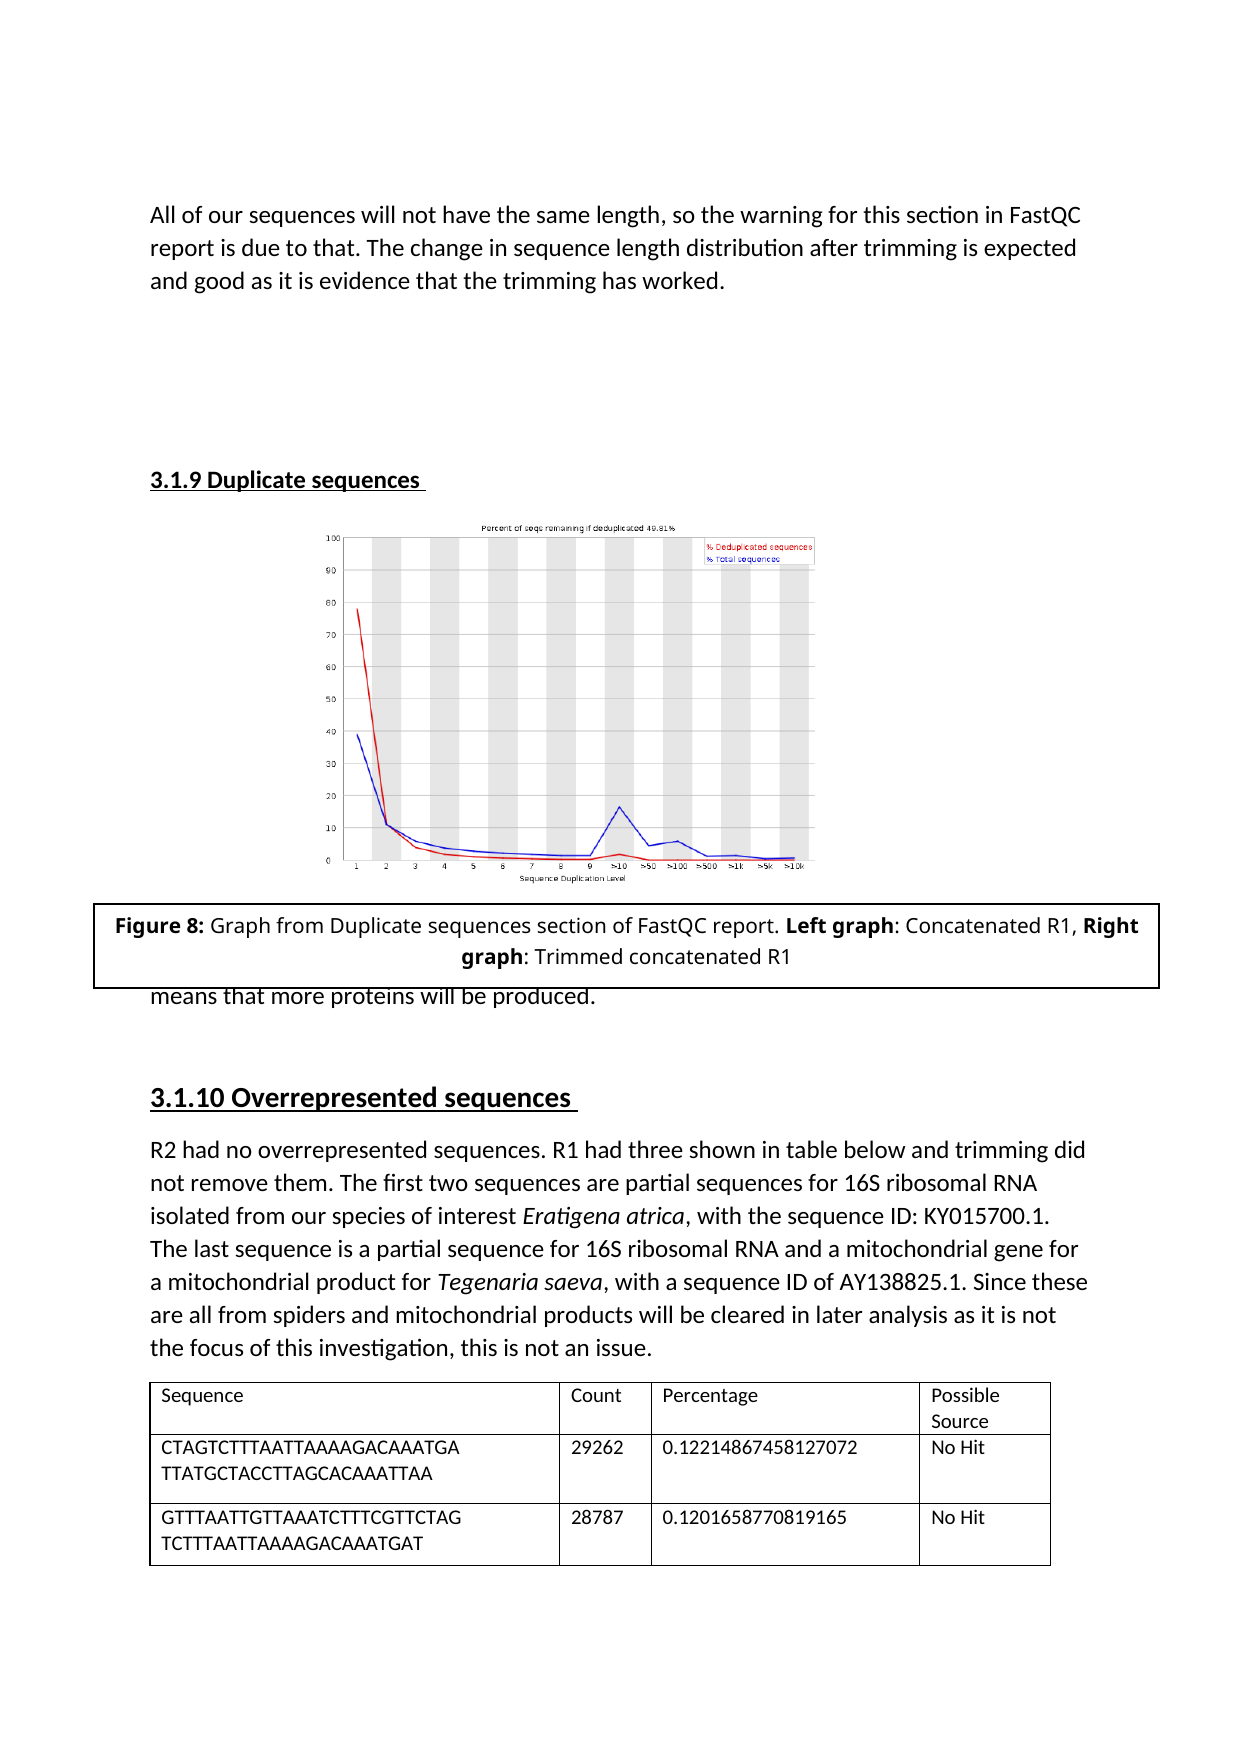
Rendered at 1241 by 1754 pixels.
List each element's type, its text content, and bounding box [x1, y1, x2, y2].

table_header Percentage [652, 1383, 919, 1433]
text All of our sequences will not have the same length, so the warning for this section in FastQC report is due to that. The change in sequence length distribution after trimming is expected and good as it is evidence that the trimming has worked. [150, 199, 1090, 296]
table_header Sequence [151, 1383, 559, 1433]
text R2 had no overrepresented sequences. R1 had three shown in table below and trimming did not remove them. The first two sequences are partial sequences for 16S ribosomal RNA isolated from our species of interest Eratigena atrica, with the sequence ID: KY015700.1. The last sequence is a partial sequence for 16S ribosomal RNA and a mitochondrial gene for a mitochondrial product for Tegenaria saeva, with a sequence ID of AY138825.1. Since these are all from spiders and mitochondrial products will be cleared in later analysis as it is not the focus of this investigation, this is not an issue. [150, 1134, 1090, 1362]
table_cell No Hit [920, 1435, 1050, 1503]
text 3.1.10 Overrepresented sequences [150, 1079, 1090, 1115]
table_cell GTTTAATTGTTAAATCTTTCGTTCTAG TCTTTAATTAAAAGACAAATGAT [151, 1504, 559, 1565]
text The sequence duplication level peaks at 10, and while this raised an error in all FastQC level, this is not an issue as RNA sequences will have a few duplications as more RNA transcripts means that more proteins will be produced. [150, 989, 1090, 1011]
table_cell 0.1201658770819165 [652, 1504, 919, 1565]
table_header Possible Source [920, 1383, 1050, 1433]
table_cell No Hit [920, 1504, 1050, 1565]
table_cell 28787 [560, 1504, 651, 1565]
table_cell CTAGTCTTTAATTAAAAGACAAATGA TTATGCTACCTTAGCACAAATTAA [151, 1435, 559, 1503]
table_cell 29262 [560, 1435, 651, 1503]
picture [309, 513, 833, 896]
table_cell 0.12214867458127072 [652, 1435, 919, 1503]
text 3.1.9 Duplicate sequences [150, 464, 1090, 494]
table_header Count [560, 1383, 651, 1433]
